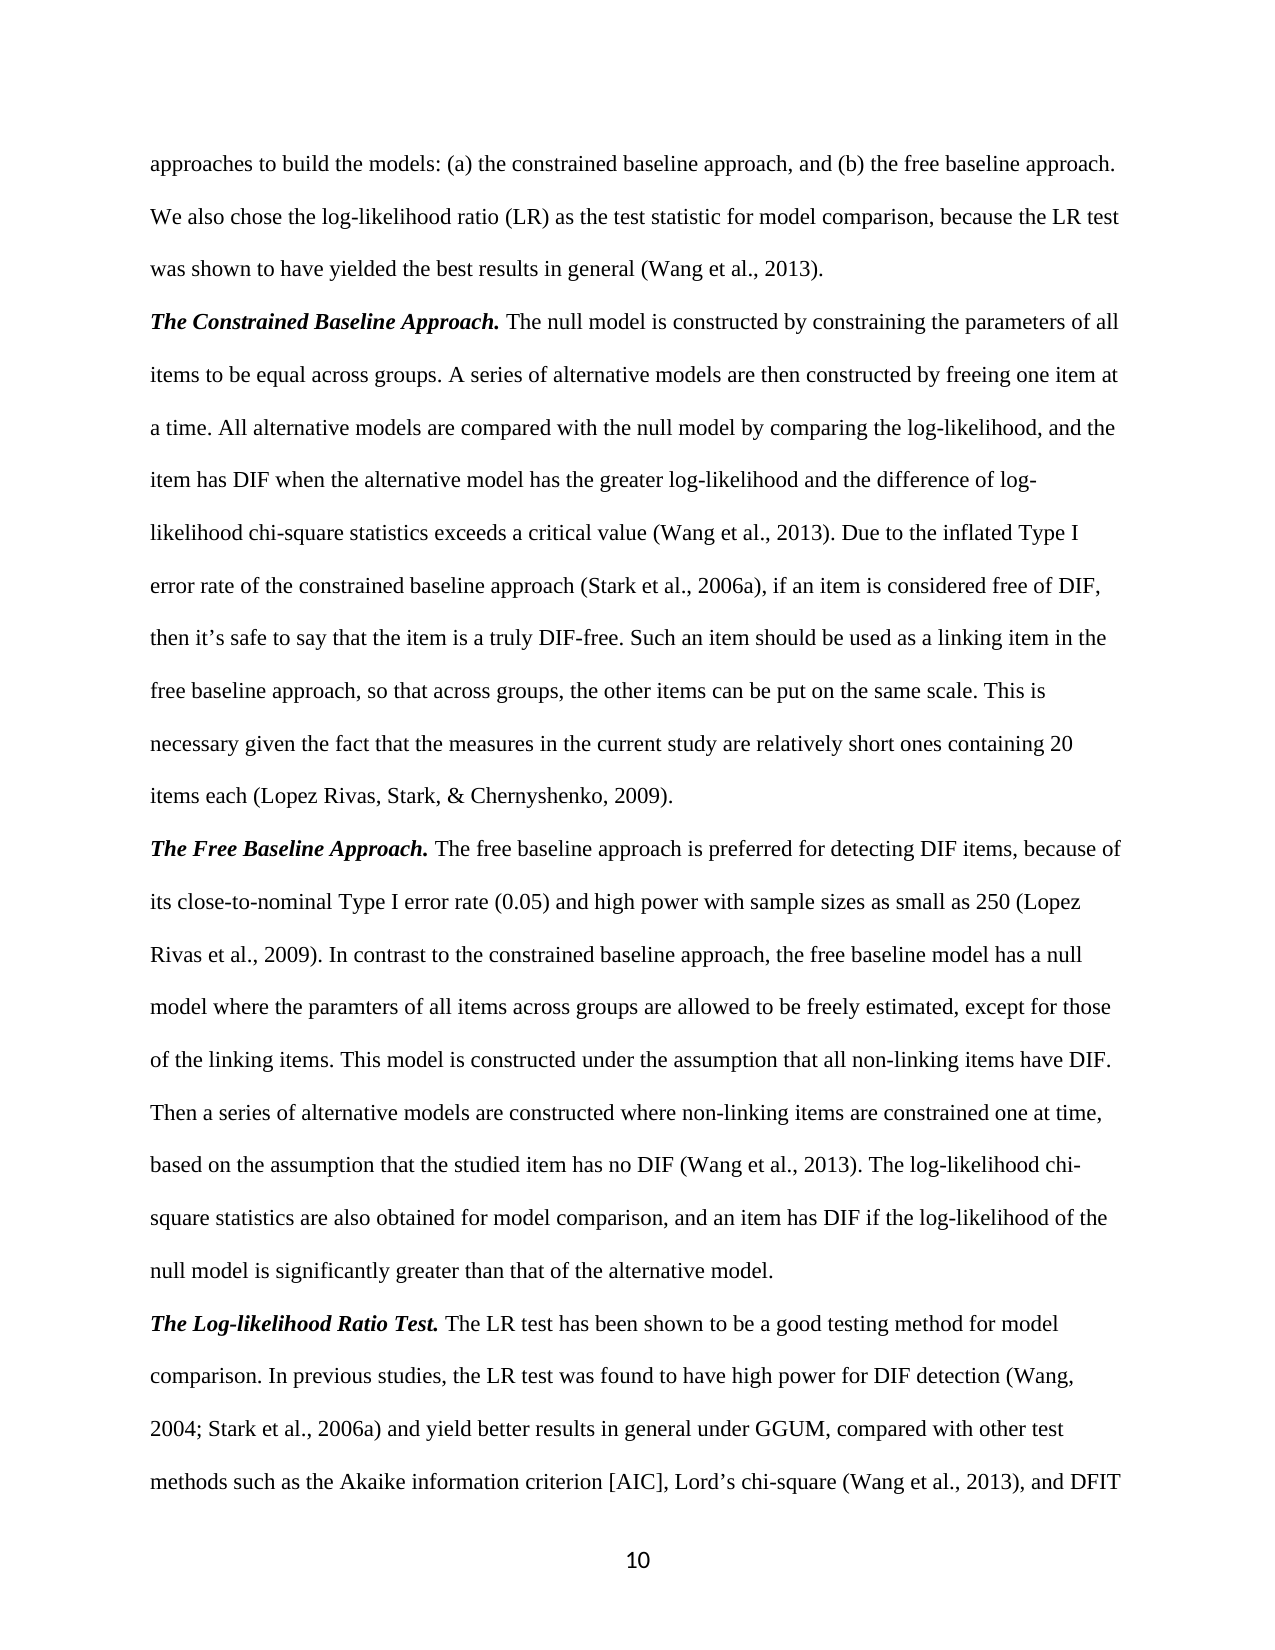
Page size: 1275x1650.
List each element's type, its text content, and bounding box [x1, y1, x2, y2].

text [150, 1309, 1125, 1494]
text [150, 150, 1125, 282]
text The Constrained Baseline Approach. The null model is constructed by constraining the parameters of all items to be equal across groups. A series of alternative models are then constructed by freeing one item at a time. All alternative models are compared with the null model by comparing the log-likelihood, and the item has DIF when the alternative model has the greater log-likelihood and the difference of log-likelihood chi-square statistics exceeds a critical value (Wang et al., 2013). Due to the inflated Type I error rate of the constrained baseline approach (Stark et al., 2006a), if an item is considered free of DIF, then it’s safe to say that the item is a truly DIF-free. Such an item should be used as a linking item in the free baseline approach, so that across groups, the other items can be put on the same scale. This is necessary given the fact that the measures in the current study are relatively short ones containing 20 items each (Lopez Rivas, Stark, & Chernyshenko, 2009). [150, 308, 1125, 809]
text The Free Baseline Approach. The free baseline approach is preferred for detecting DIF items, because of its close-to-nominal Type I error rate (0.05) and high power with sample sizes as small as 250 (Lopez Rivas et al., 2009). In contrast to the constrained baseline approach, the free baseline model has a null model where the paramters of all items across groups are allowed to be freely estimated, except for those of the linking items. This model is constructed under the assumption that all non-linking items have DIF. Then a series of alternative models are constructed where non-linking items are constrained one at time, based on the assumption that the studied item has no DIF (Wang et al., 2013). The log-likelihood chi-square statistics are also obtained for model comparison, and an item has DIF if the log-likelihood of the null model is significantly greater than that of the alternative model. [150, 835, 1125, 1283]
